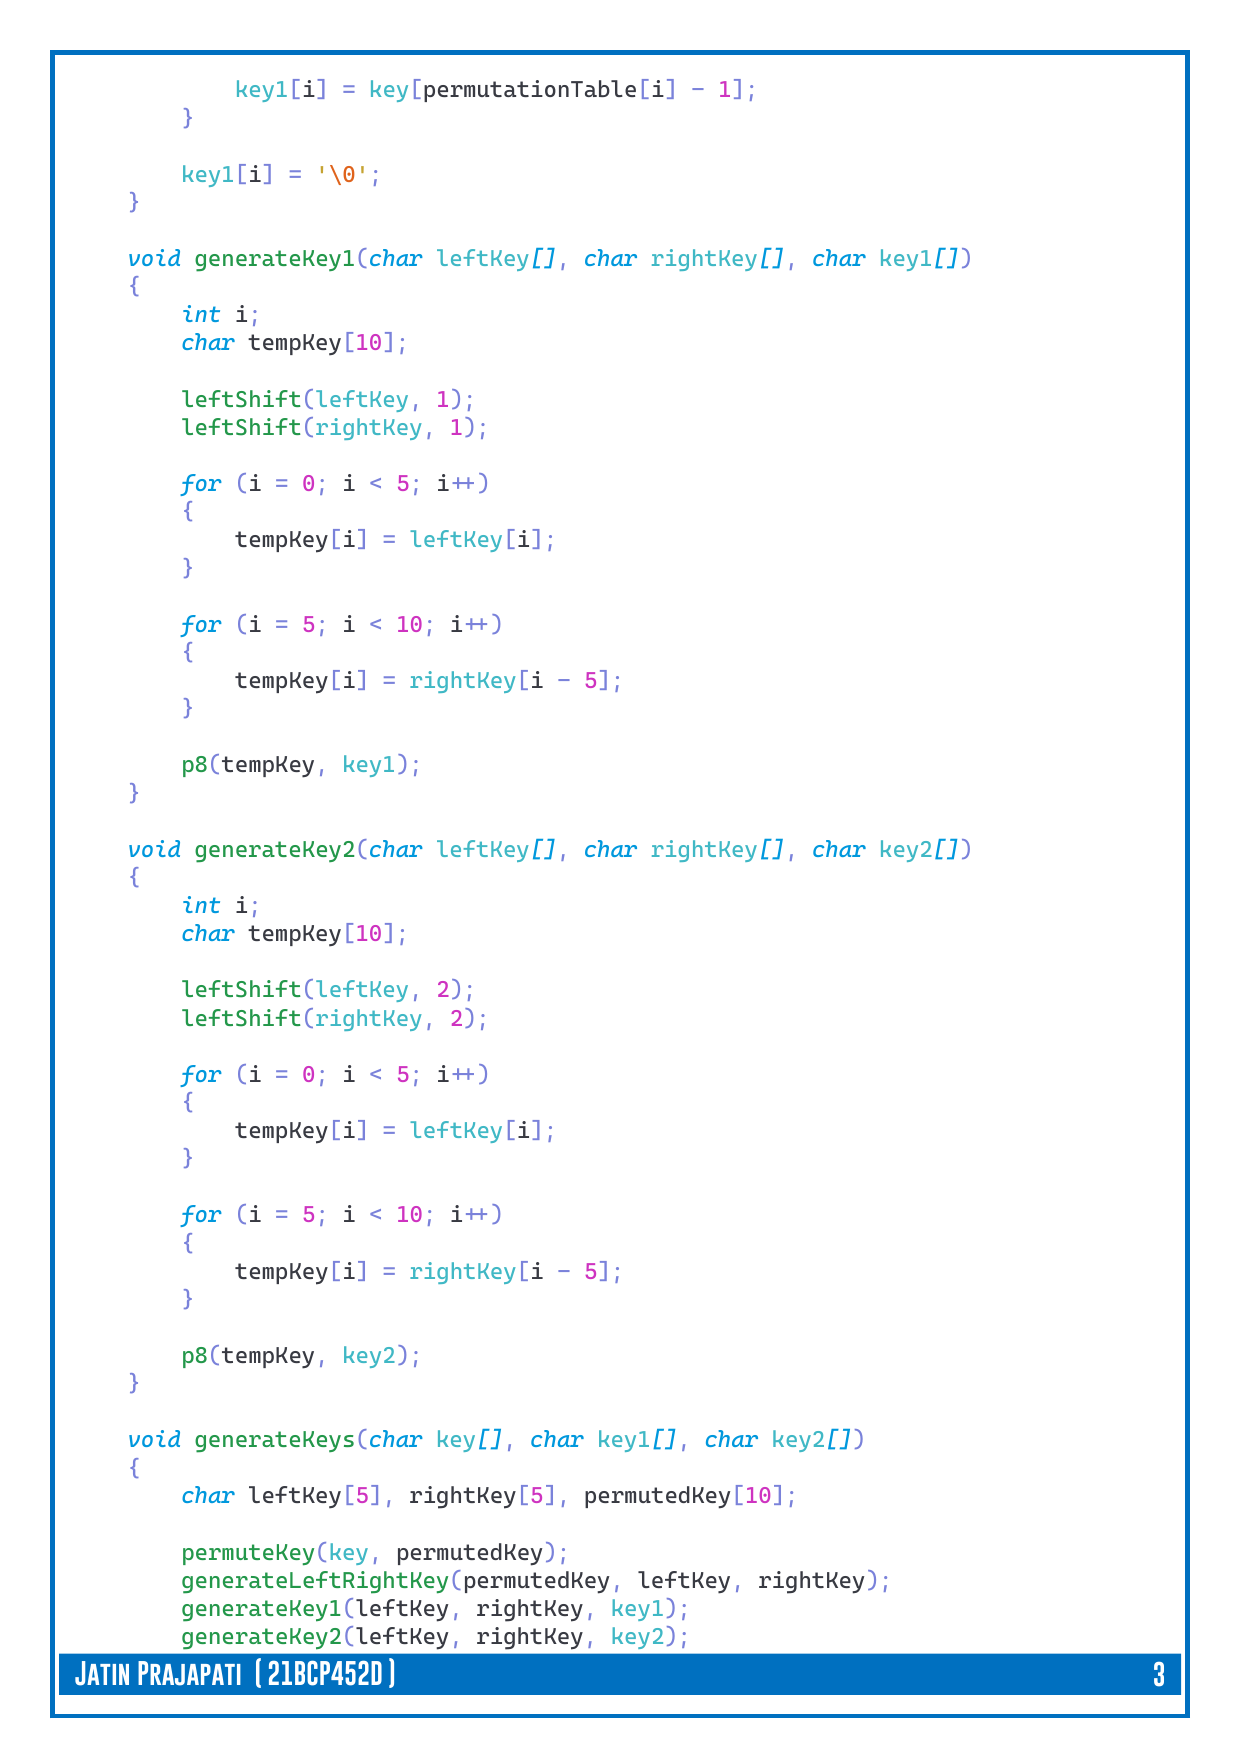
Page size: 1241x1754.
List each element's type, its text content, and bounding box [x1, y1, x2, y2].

text leftShift(leftKey, 2); [127, 975, 1165, 1003]
text permuteKey(key, permutedKey); [127, 1537, 1165, 1566]
text generateKey1(leftKey, rightKey, key1); [127, 1594, 1165, 1622]
text } [127, 1284, 1165, 1312]
text void generateKey2(char leftKey[], char rightKey[], char key2[]) [127, 834, 1165, 862]
text } [127, 553, 1165, 581]
text { [127, 862, 1165, 891]
text int i; [127, 891, 1165, 919]
text generateLeftRightKey(permutedKey, leftKey, rightKey); [127, 1566, 1165, 1594]
text p8(tempKey, key2); [127, 1341, 1165, 1369]
text generateKey2(leftKey, rightKey, key2); [127, 1622, 1165, 1650]
text int i; [127, 300, 1165, 328]
text } [127, 778, 1165, 806]
text } [127, 1144, 1165, 1172]
text tempKey[i] = leftKey[i]; [127, 1116, 1165, 1144]
text char tempKey[10]; [127, 328, 1165, 356]
text char tempKey[10]; [127, 919, 1165, 947]
text { [127, 1228, 1165, 1256]
text void generateKeys(char key[], char key1[], char key2[]) [127, 1425, 1165, 1453]
text } [127, 187, 1165, 216]
text { [127, 1453, 1165, 1481]
text } [127, 1369, 1165, 1397]
text leftShift(rightKey, 2); [127, 1003, 1165, 1031]
text { [127, 497, 1165, 525]
text { [127, 637, 1165, 666]
text { [127, 1087, 1165, 1116]
text char leftKey[5], rightKey[5], permutedKey[10]; [127, 1481, 1165, 1509]
text void generateKey1(char leftKey[], char rightKey[], char key1[]) [127, 244, 1165, 272]
text key1[i] = key[permutationTable[i] - 1]; [127, 75, 1165, 103]
text leftShift(leftKey, 1); [127, 384, 1165, 412]
text for (i = 0; i < 5; i++) [127, 1059, 1165, 1087]
text p8(tempKey, key1); [127, 750, 1165, 778]
text for (i = 5; i < 10; i++) [127, 609, 1165, 637]
text } [127, 103, 1165, 131]
text { [127, 272, 1165, 300]
text key1[i] = '\0'; [127, 159, 1165, 187]
text for (i = 0; i < 5; i++) [127, 469, 1165, 497]
text tempKey[i] = leftKey[i]; [127, 525, 1165, 553]
text tempKey[i] = rightKey[i - 5]; [127, 666, 1165, 694]
text for (i = 5; i < 10; i++) [127, 1200, 1165, 1228]
text tempKey[i] = rightKey[i - 5]; [127, 1256, 1165, 1284]
text leftShift(rightKey, 1); [127, 412, 1165, 441]
text } [127, 694, 1165, 722]
